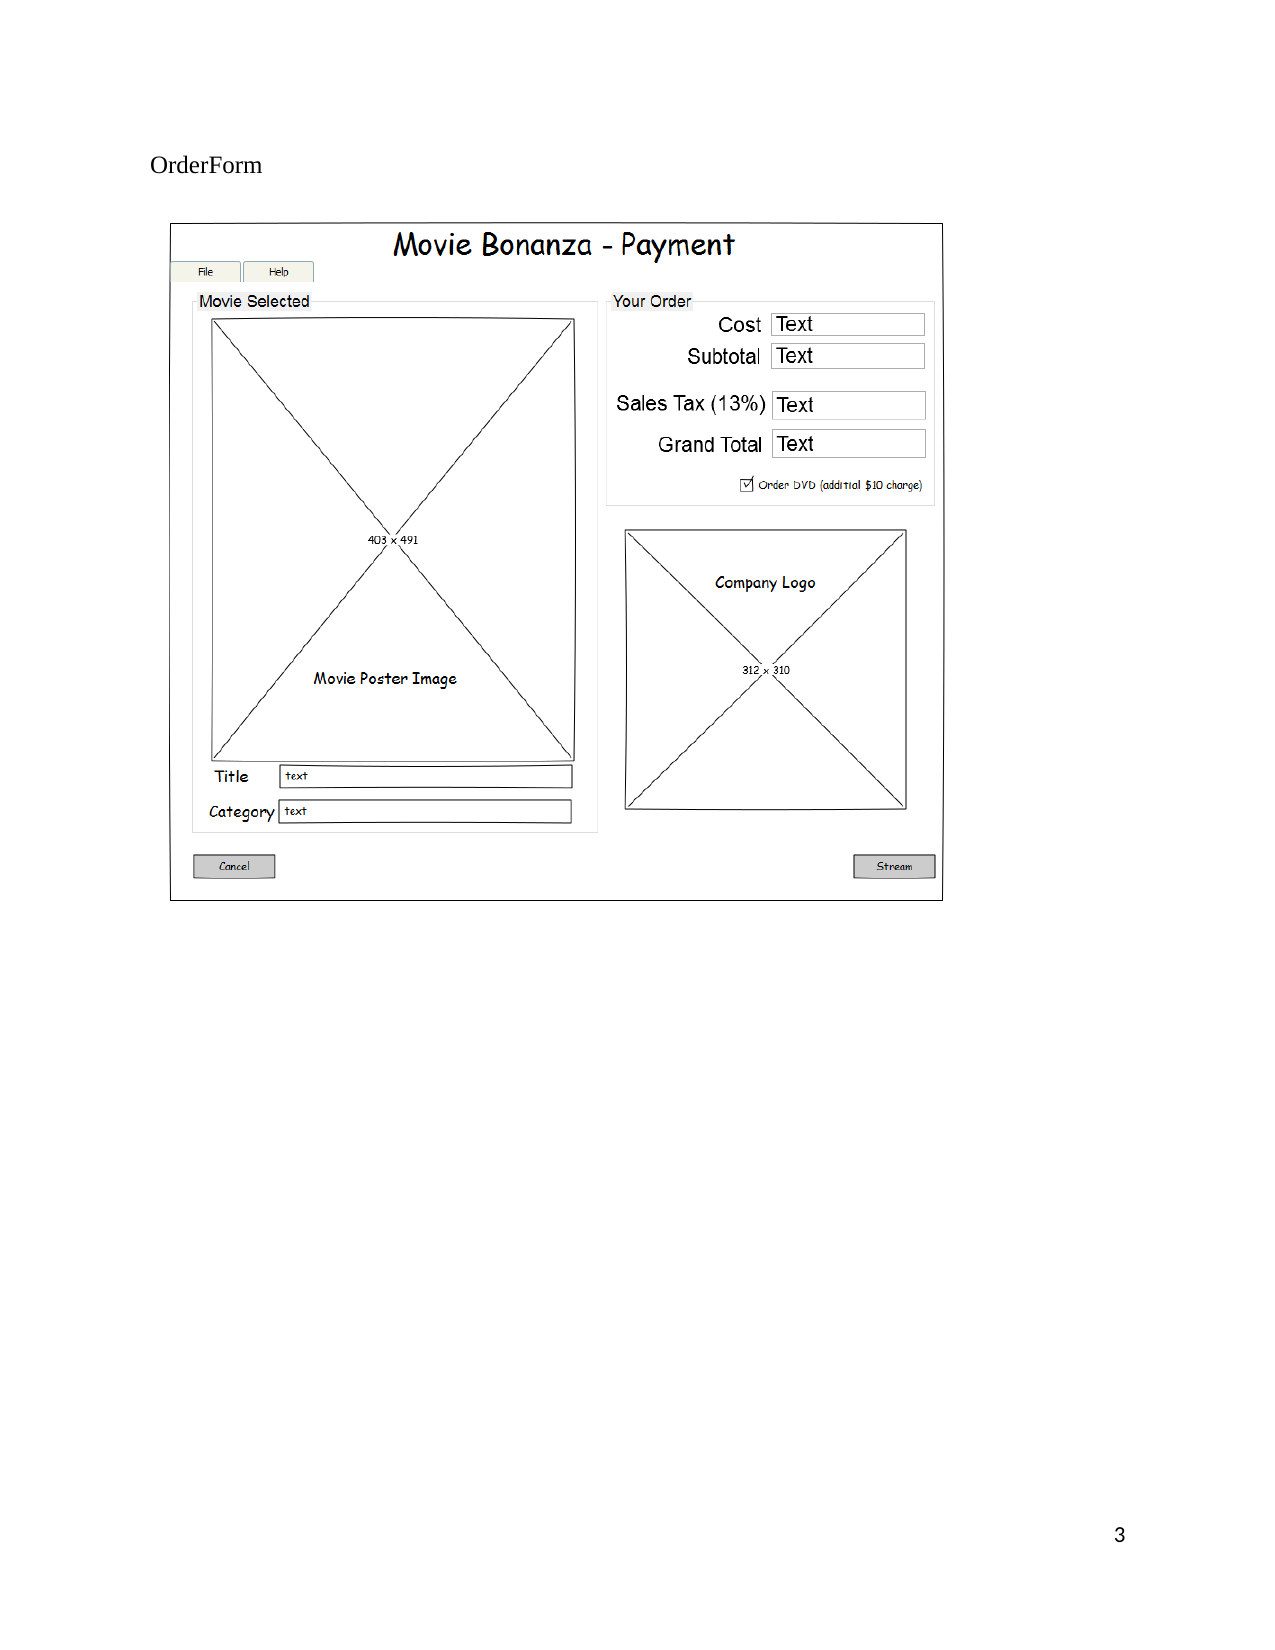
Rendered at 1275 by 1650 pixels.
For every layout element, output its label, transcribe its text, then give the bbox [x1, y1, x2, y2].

text OrderForm [150, 150, 1125, 179]
picture [150, 203, 958, 909]
